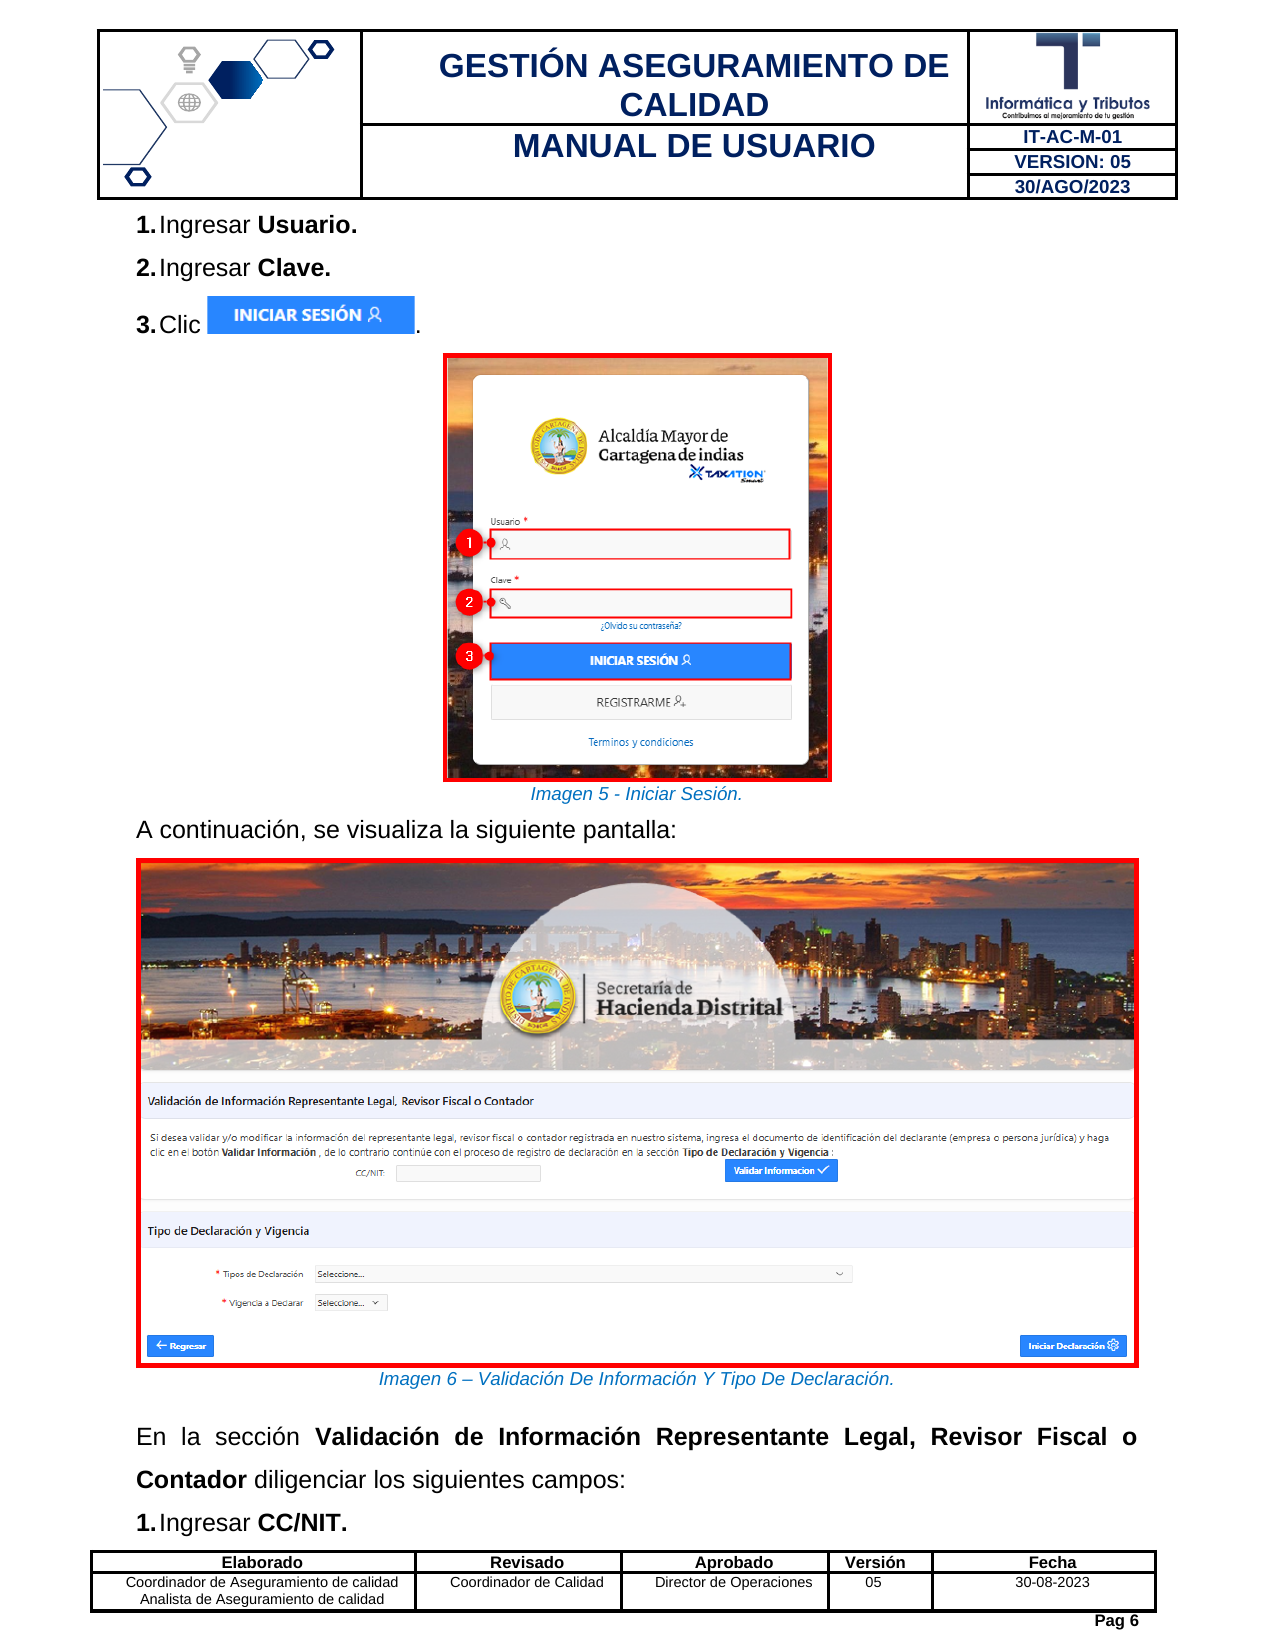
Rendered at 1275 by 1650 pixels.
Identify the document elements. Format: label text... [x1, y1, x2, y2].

picture [985, 32, 1150, 120]
list Ingresar Usuario. [136, 210, 1139, 239]
text Imagen 5 - Iniciar Sesión. [136, 782, 1139, 804]
list Ingresar Clave. [136, 253, 1139, 282]
text Imagen 6 – Validación De Información Y Tipo De Declaración. [136, 1368, 1139, 1390]
list Ingresar CC/NIT. [136, 1508, 1139, 1537]
picture [141, 863, 1134, 1363]
text A continuación, se visualiza la siguiente pantalla: [136, 815, 1139, 843]
list Clic . [136, 296, 1139, 339]
picture [207, 296, 415, 334]
picture [447, 358, 828, 778]
text En la sección Validación de Información Representante Legal, Revisor Fiscal o Contador diligenciar los siguientes campos: [136, 1422, 1139, 1494]
